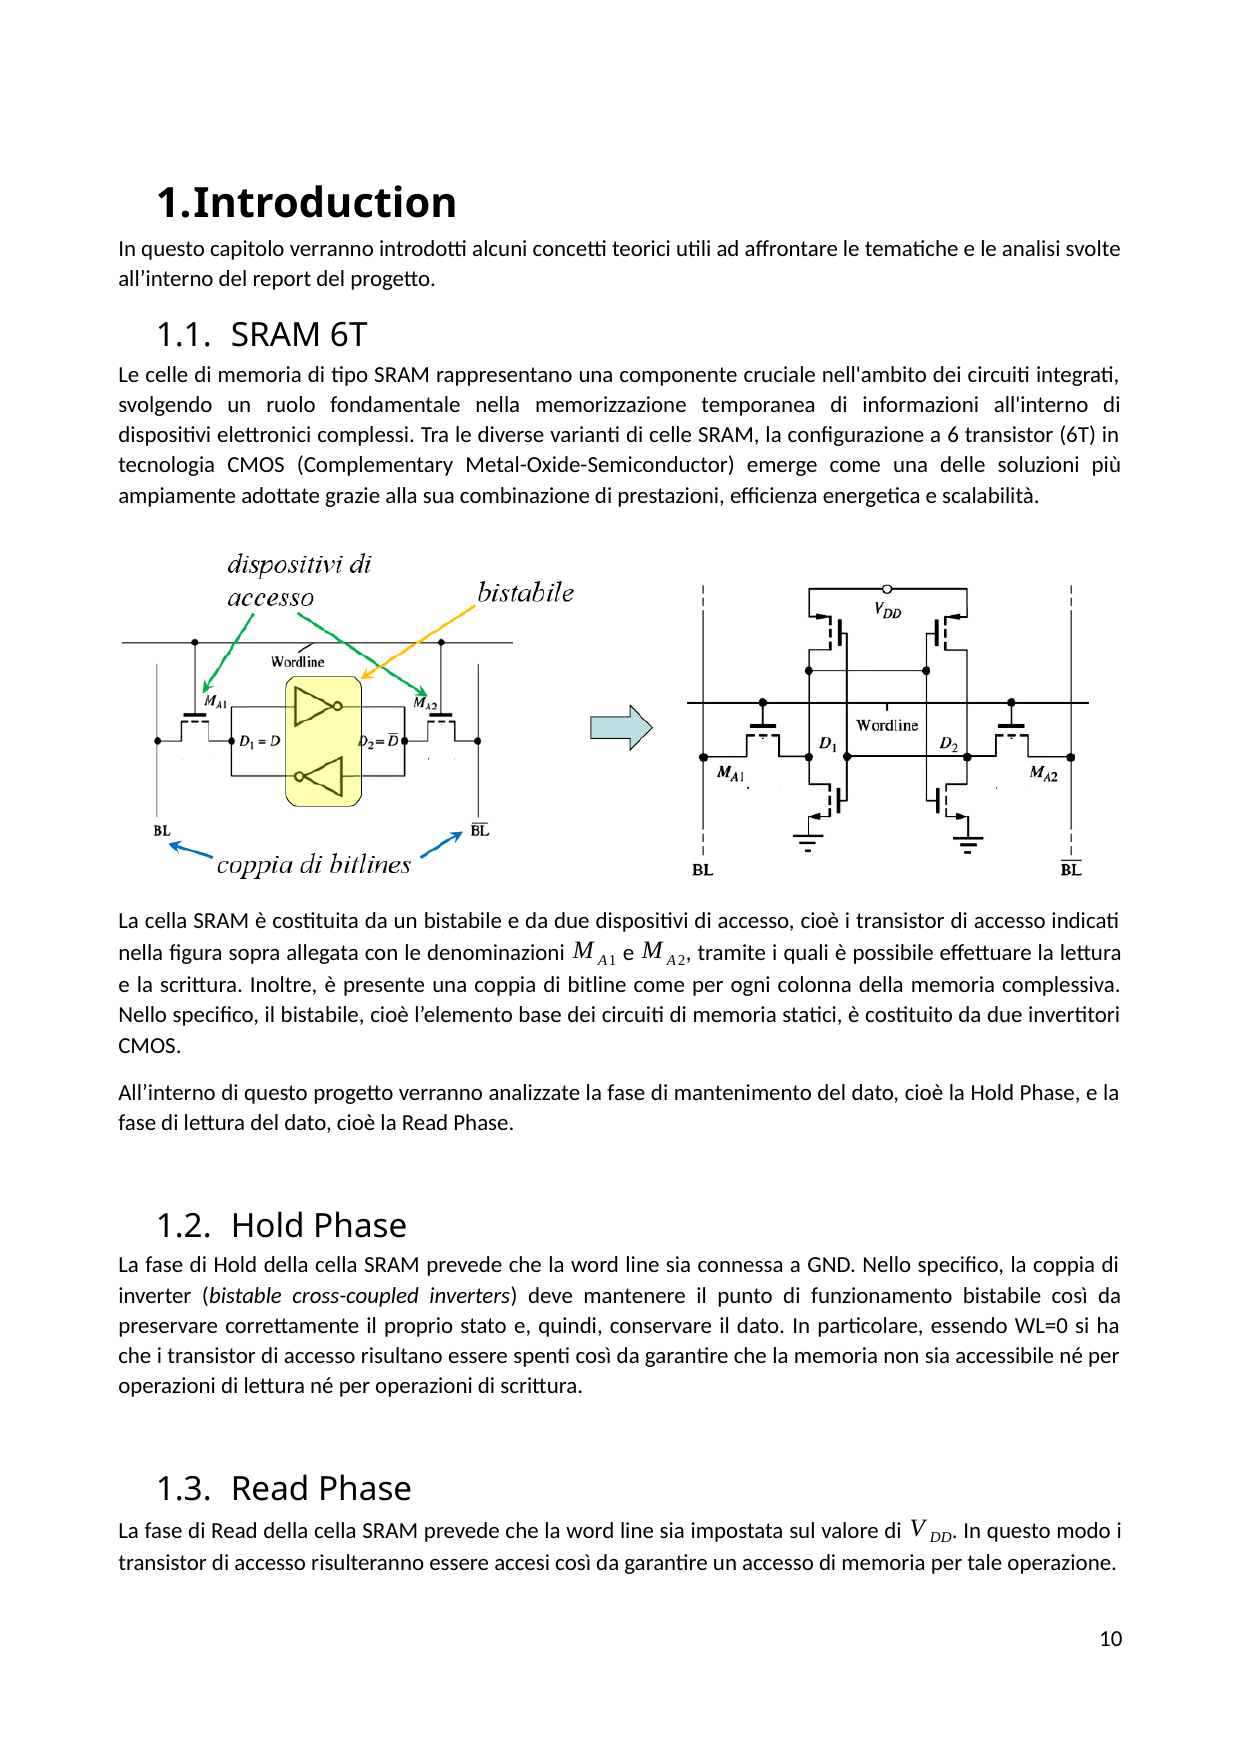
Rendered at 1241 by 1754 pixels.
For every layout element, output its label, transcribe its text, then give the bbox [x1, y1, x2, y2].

subtitle Hold Phase [156, 1202, 1122, 1247]
subtitle Introduction [156, 173, 1122, 229]
picture [118, 527, 1100, 888]
text La fase di Hold della cella SRAM prevede che la word line sia connessa a GND. Nello specifico, la coppia di inverter (bistable cross-coupled inverters) deve mantenere il punto di funzionamento bistabile così da preservare correttamente il proprio stato e, quindi, conservare il dato. In particolare, essendo WL=0 si ha che i transistor di accesso risultano essere spenti così da garantire che la memoria non sia accessibile né per operazioni di lettura né per operazioni di scrittura. [118, 1251, 1122, 1399]
text In questo capitolo verranno introdotti alcuni concetti teorici utili ad affrontare le tematiche e le analisi svolte all’interno del report del progetto. [118, 234, 1122, 292]
text All’interno di questo progetto verranno analizzate la fase di mantenimento del dato, cioè la Hold Phase, e la fase di lettura del dato, cioè la Read Phase. [118, 1078, 1122, 1136]
text Le celle di memoria di tipo SRAM rappresentano una componente cruciale nell'ambito dei circuiti integrati, svolgendo un ruolo fondamentale nella memorizzazione temporanea di informazioni all'interno di dispositivi elettronici complessi. Tra le diverse varianti di celle SRAM, la configurazione a 6 transistor (6T) in tecnologia CMOS (Complementary Metal-Oxide-Semiconductor) emerge come una delle soluzioni più ampiamente adottate grazie alla sua combinazione di prestazioni, efficienza energetica e scalabilità. [118, 360, 1122, 509]
subtitle Read Phase [156, 1465, 1122, 1511]
subtitle SRAM 6T [156, 311, 1122, 356]
text La fase di Read della cella SRAM prevede che la word line sia impostata sul valore di . In questo modo i transistor di accesso risulteranno essere accesi così da garantire un accesso di memoria per tale operazione. [118, 1514, 1122, 1576]
text La cella SRAM è costituita da un bistabile e da due dispositivi di accesso, cioè i transistor di accesso indicati nella figura sopra allegata con le denominazioni e , tramite i quali è possibile effettuare la lettura e la scrittura. Inoltre, è presente una coppia di bitline come per ogni colonna della memoria complessiva. Nello specifico, il bistabile, cioè l’elemento base dei circuiti di memoria statici, è costituito da due invertitori CMOS. [118, 907, 1122, 1059]
